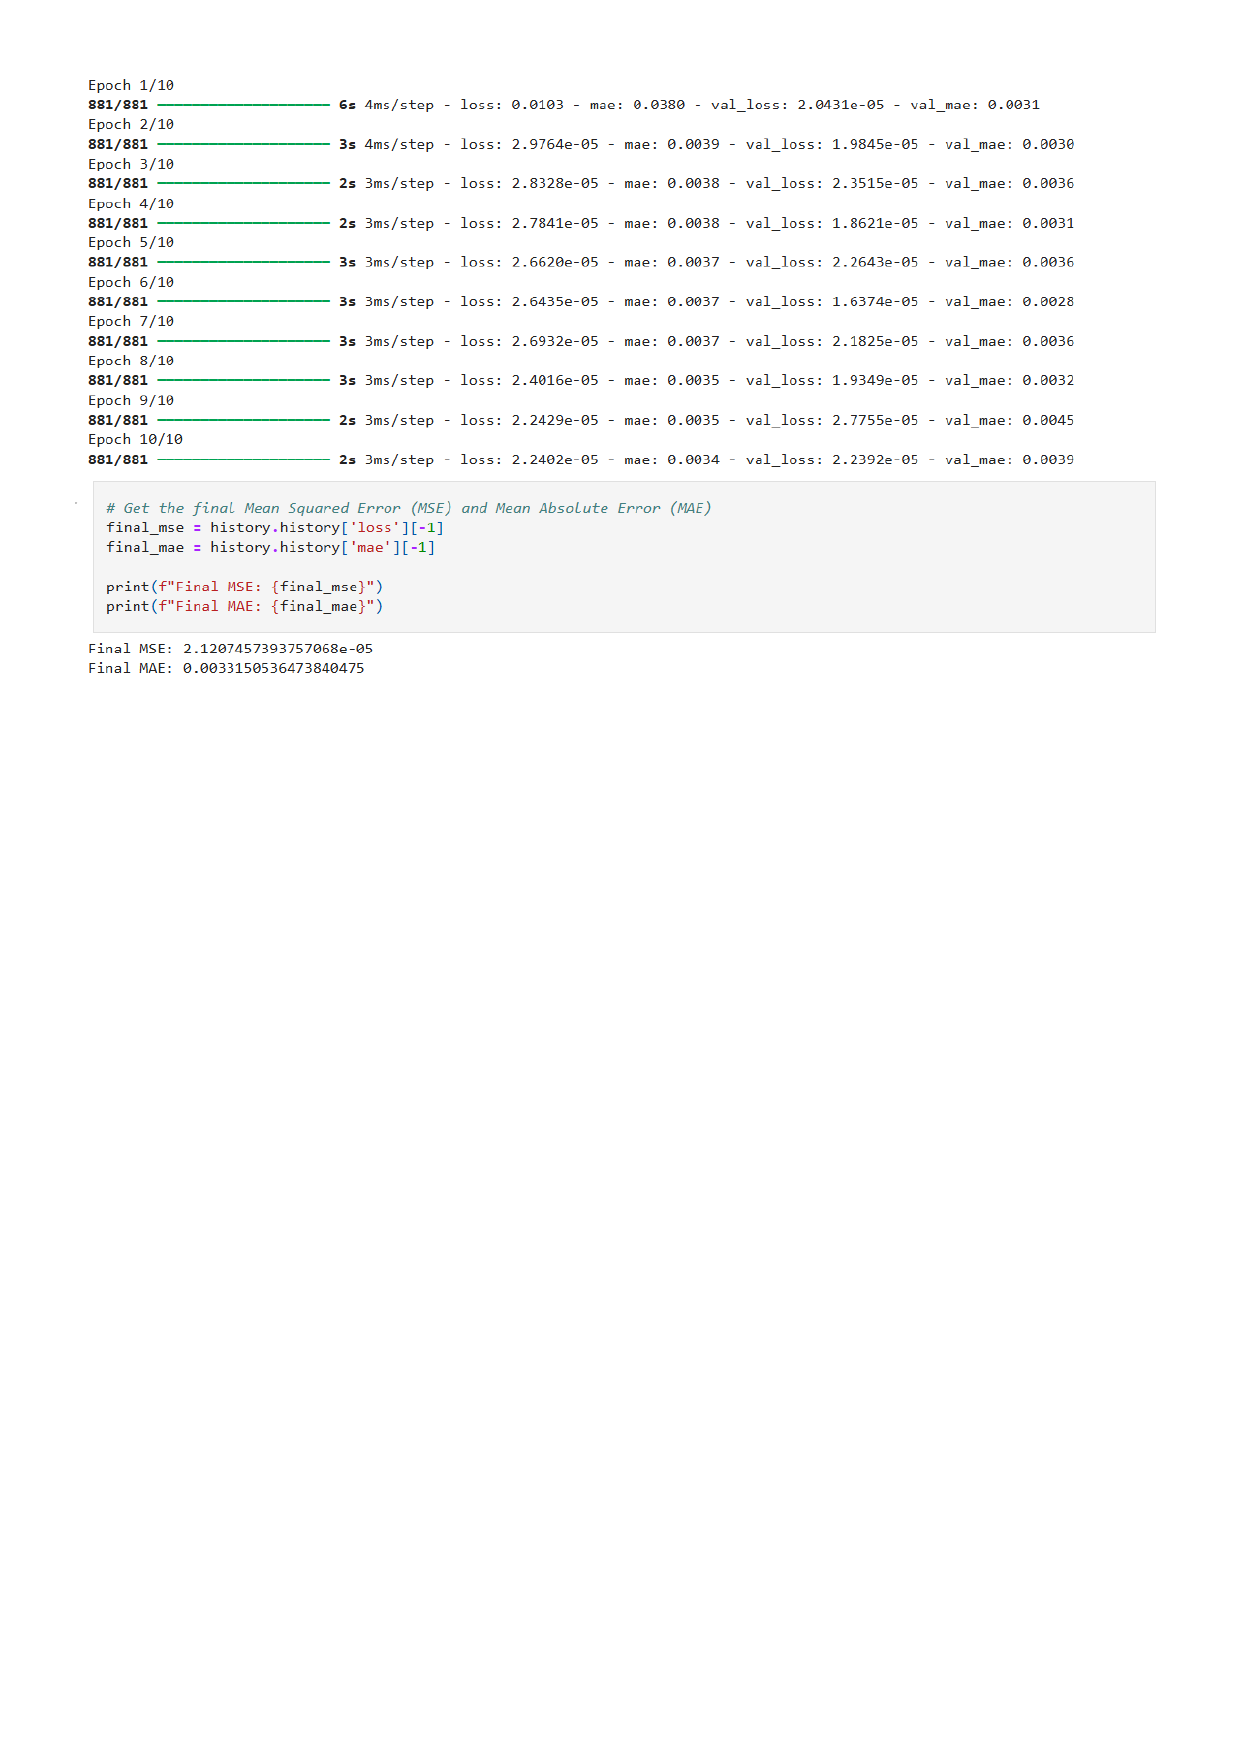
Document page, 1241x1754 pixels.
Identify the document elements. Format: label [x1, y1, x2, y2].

picture [75, 75, 1166, 684]
